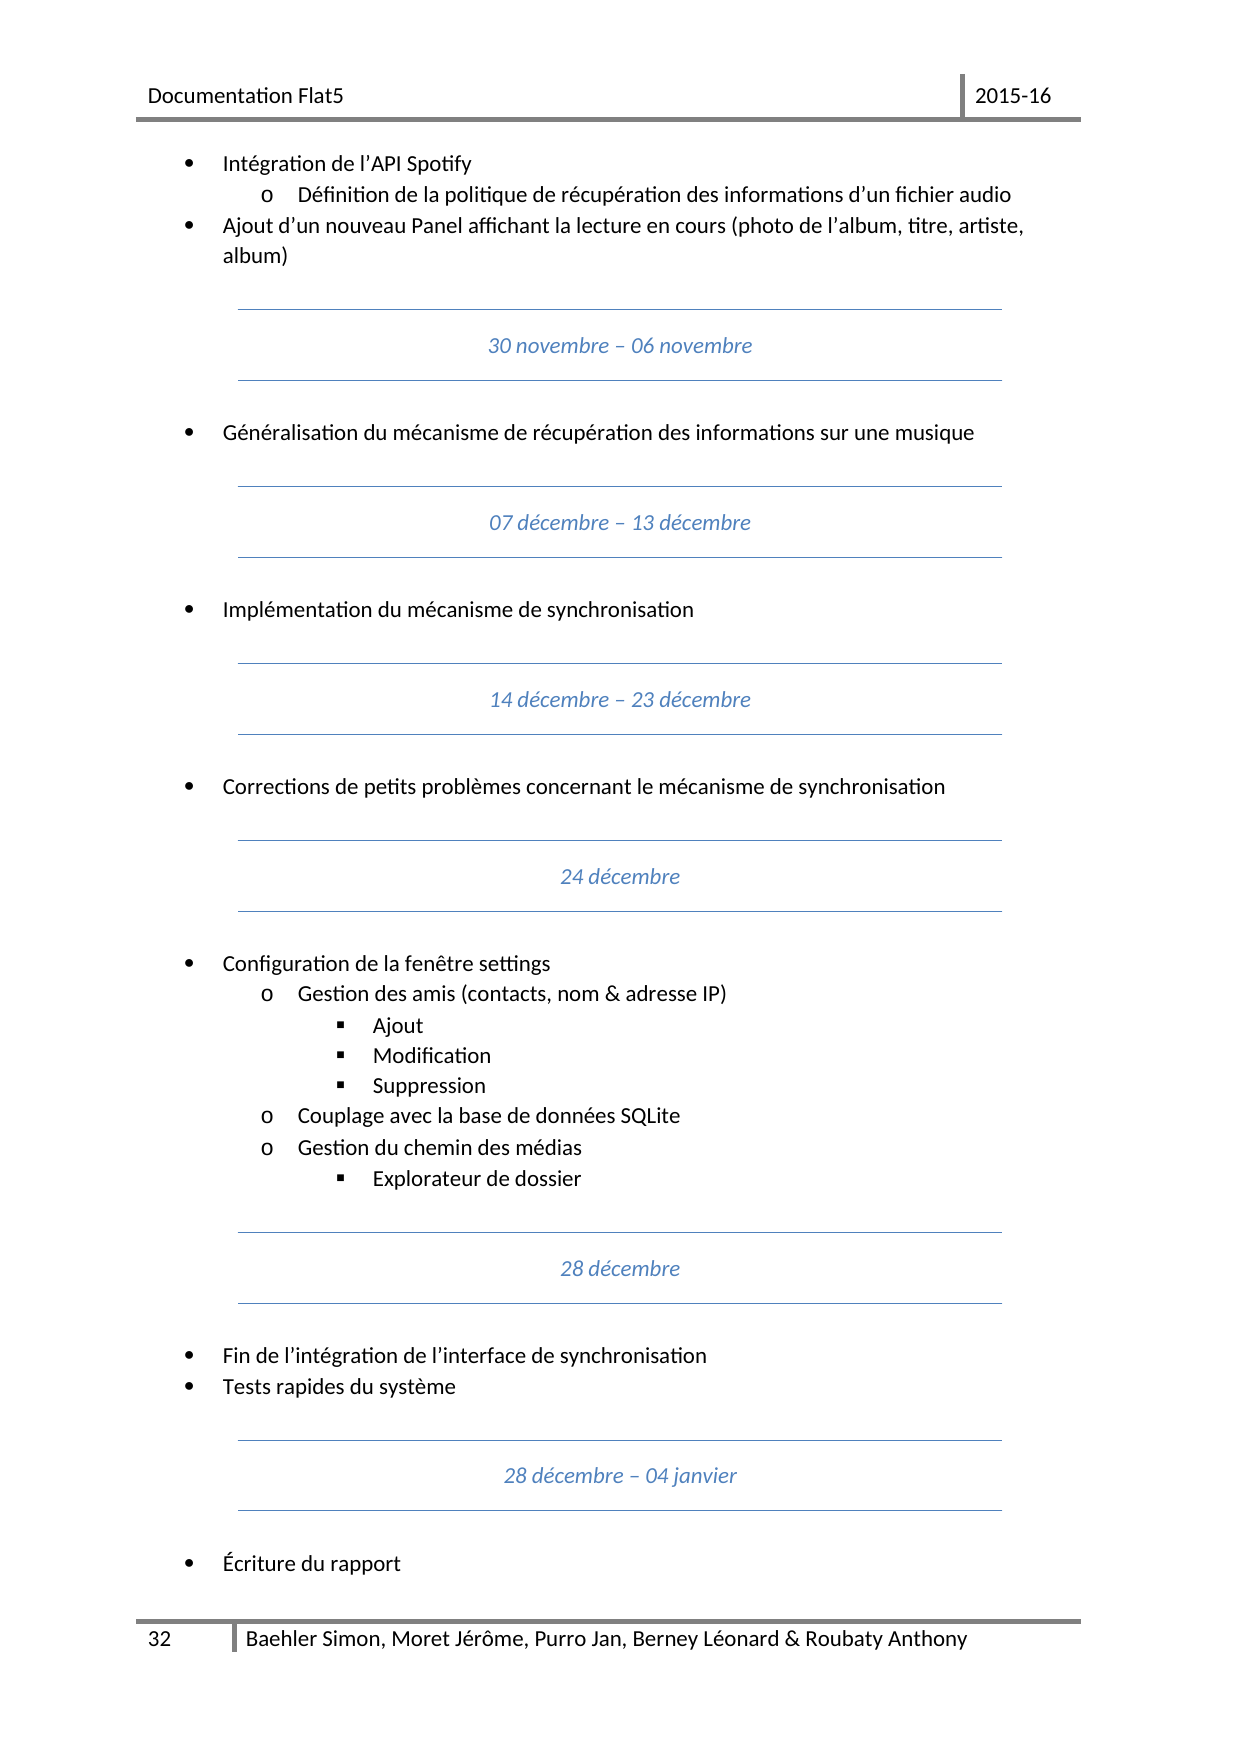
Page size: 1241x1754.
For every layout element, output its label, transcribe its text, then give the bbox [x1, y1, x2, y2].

list Fin de l’intégration de l’interface de synchronisation [185, 1342, 1092, 1369]
list Définition de la politique de récupération des informations d’un fichier audio [260, 180, 1092, 209]
text 24 décembre [238, 841, 1002, 911]
list Écriture du rapport [185, 1549, 1092, 1577]
list Ajout [335, 1011, 1092, 1039]
list Ajout d’un nouveau Panel affichant la lecture en cours (photo de l’album, titre, artiste, album) [185, 211, 1092, 269]
text 28 décembre [238, 1233, 1002, 1303]
list Couplage avec la base de données SQLite [260, 1102, 1092, 1131]
list Explorateur de dossier [335, 1164, 1092, 1193]
list Suppression [335, 1071, 1092, 1099]
text 07 décembre – 13 décembre [238, 487, 1002, 557]
list Gestion du chemin des médias [260, 1133, 1092, 1162]
list Corrections de petits problèmes concernant le mécanisme de synchronisation [185, 772, 1092, 800]
text 28 décembre – 04 janvier [238, 1441, 1002, 1510]
list Gestion des amis (contacts, nom & adresse IP) [260, 979, 1092, 1009]
list Intégration de l’API Spotify [185, 149, 1092, 178]
text 30 novembre – 06 novembre [238, 310, 1002, 380]
list Tests rapides du système [185, 1372, 1092, 1400]
list Implémentation du mécanisme de synchronisation [185, 595, 1092, 623]
text 14 décembre – 23 décembre [238, 664, 1002, 734]
list Configuration de la fenêtre settings [185, 949, 1092, 977]
list Généralisation du mécanisme de récupération des informations sur une musique [185, 418, 1092, 446]
list Modification [335, 1041, 1092, 1069]
